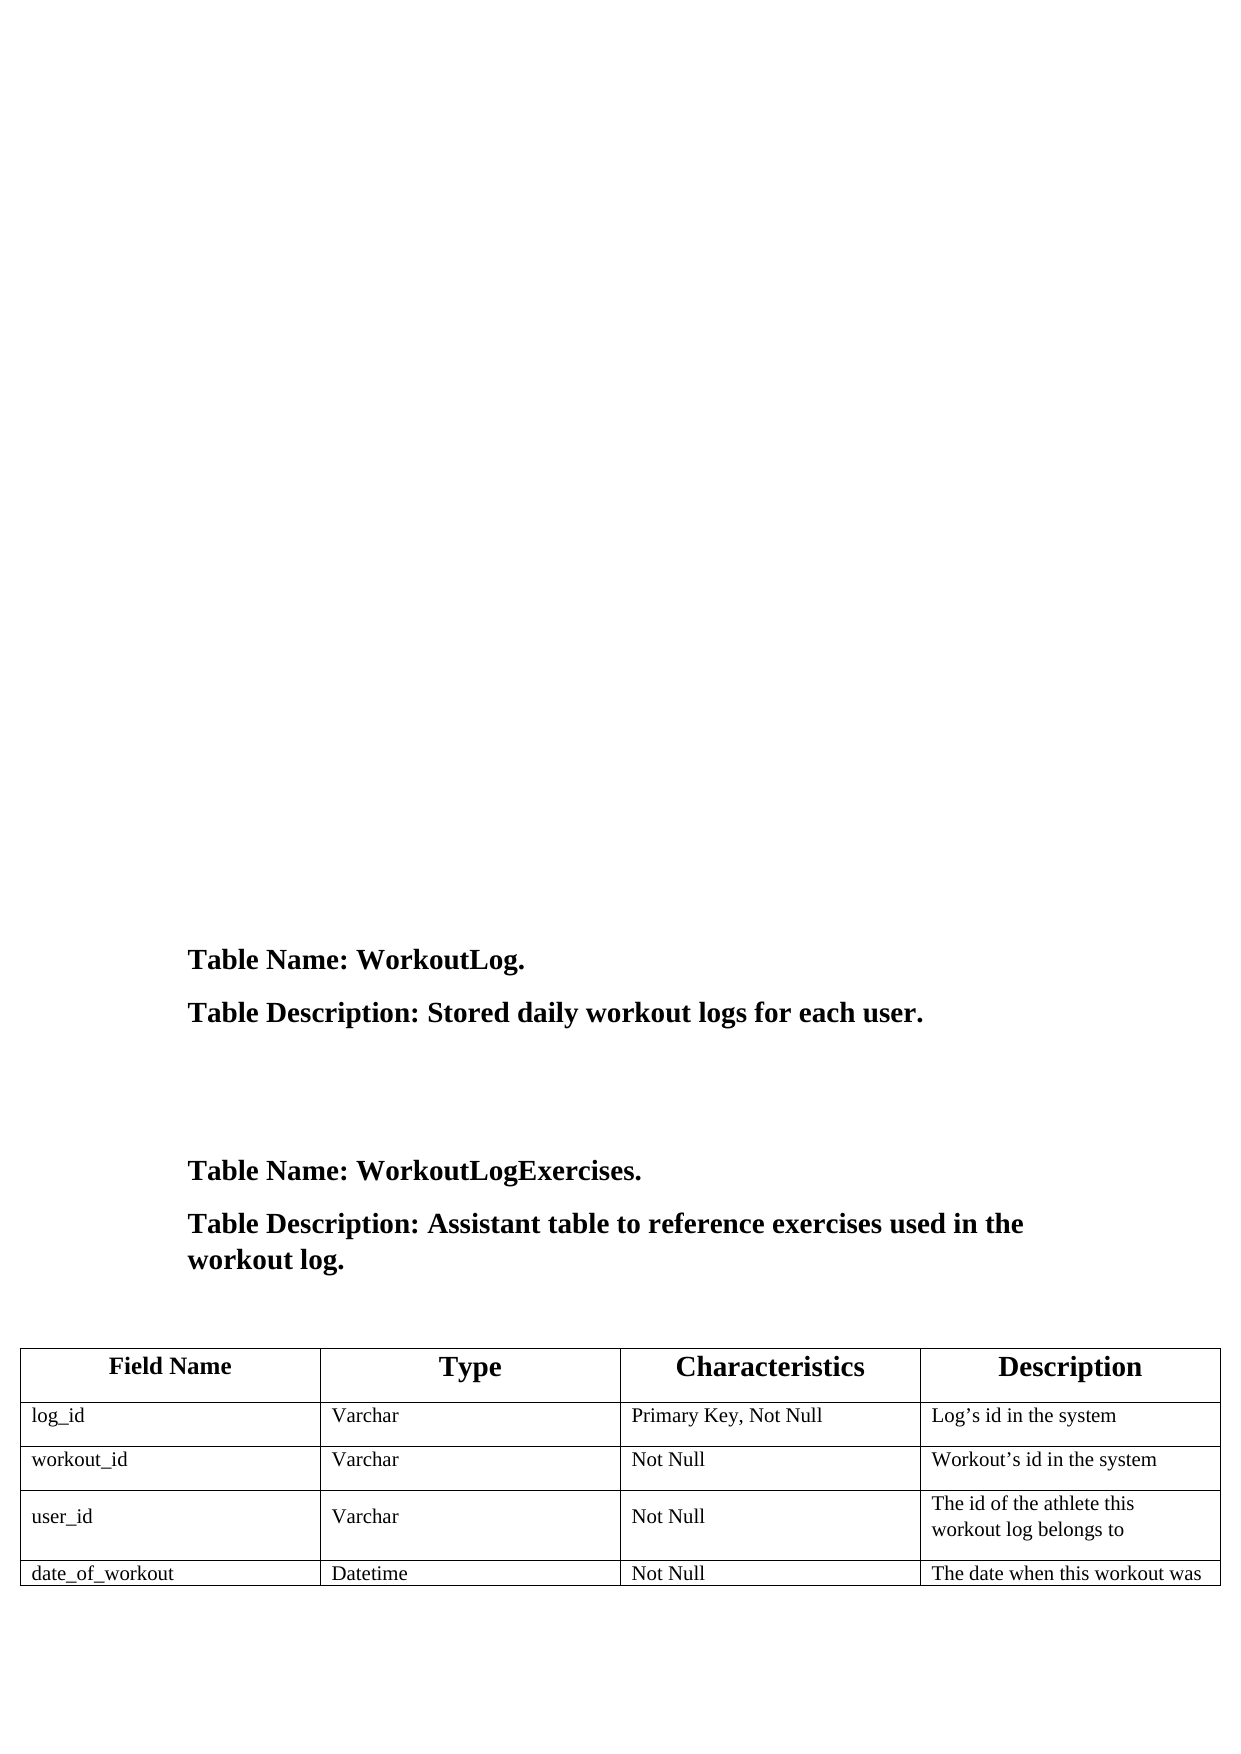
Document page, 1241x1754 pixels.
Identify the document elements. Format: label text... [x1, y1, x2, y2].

text Table Name: WorkoutLogExercises. [187, 1153, 1053, 1187]
table_cell Varchar [321, 1447, 620, 1490]
table_cell log_id [21, 1403, 320, 1446]
table_header Description [921, 1349, 1220, 1402]
table_header Type [321, 1349, 620, 1402]
table_cell Not Null [621, 1491, 920, 1560]
text Table Description: Stored daily workout logs for each user. [187, 995, 1053, 1028]
table_cell Workout’s id in the system [921, 1447, 1220, 1490]
table_cell Varchar [321, 1491, 620, 1560]
table_cell user_id [21, 1491, 320, 1560]
table_header Field Name [21, 1349, 320, 1402]
table_cell Datetime [321, 1561, 620, 1585]
text Table Description: Assistant table to reference exercises used in the workout log. [187, 1206, 1053, 1276]
table_cell Not Null [621, 1561, 920, 1585]
table_cell Log’s id in the system [921, 1403, 1220, 1446]
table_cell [921, 1561, 1220, 1585]
table_cell workout_id [21, 1447, 320, 1490]
table_cell Not Null [621, 1447, 920, 1490]
table_header Characteristics [621, 1349, 920, 1402]
text Table Name: WorkoutLog. [187, 942, 1053, 976]
table_cell The id of the athlete this workout log belongs to [921, 1491, 1220, 1560]
table_cell date_of_workout [21, 1561, 320, 1585]
table_cell Primary Key, Not Null [621, 1403, 920, 1446]
table_cell Varchar [321, 1403, 620, 1446]
